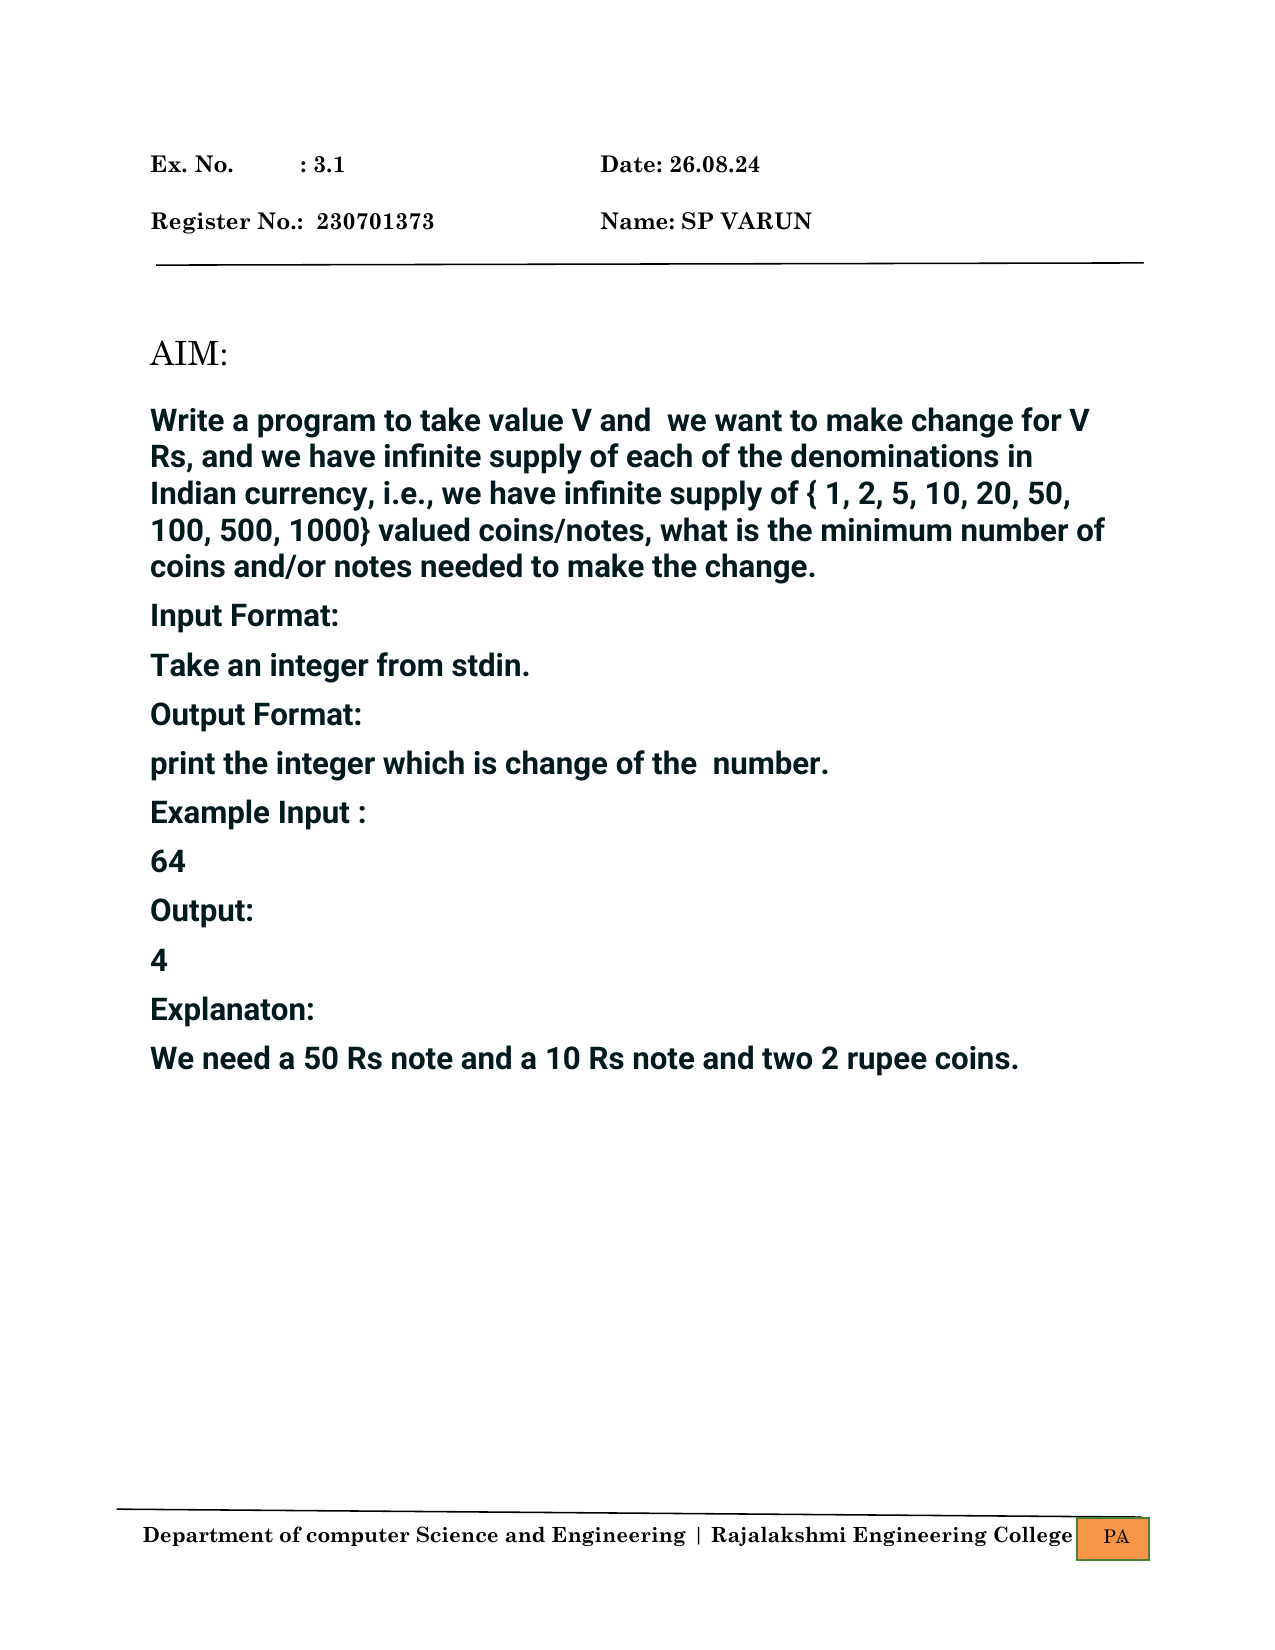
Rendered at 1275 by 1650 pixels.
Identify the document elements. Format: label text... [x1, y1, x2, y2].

text We need a 50 Rs note and a 10 Rs note and two 2 rupee coins. [150, 1040, 1125, 1077]
text Example Input : [150, 794, 1125, 831]
text Explanaton: [150, 991, 1125, 1028]
text Register No.: 230701373 Name: SP VARUN [150, 207, 1125, 234]
text AIM: [150, 333, 1125, 373]
text 4 [150, 942, 1125, 979]
text Write a program to take value V and we want to make change for V Rs, and we have infinite supply of each of the denominations in Indian currency, i.e., we have infinite supply of { 1, 2, 5, 10, 20, 50, 100, 500, 1000} valued coins/notes, what is the minimum number of coins and/or notes needed to make the change. [150, 402, 1125, 585]
text Output: [150, 893, 1125, 929]
text Output Format: [150, 696, 1125, 733]
text Ex. No. : 3.1 Date: 26.08.24 [150, 150, 1125, 178]
text Take an integer from stdin. [150, 647, 1125, 684]
text 64 [150, 844, 1125, 880]
text print the integer which is change of the number. [150, 745, 1125, 782]
text Input Format: [150, 598, 1125, 634]
